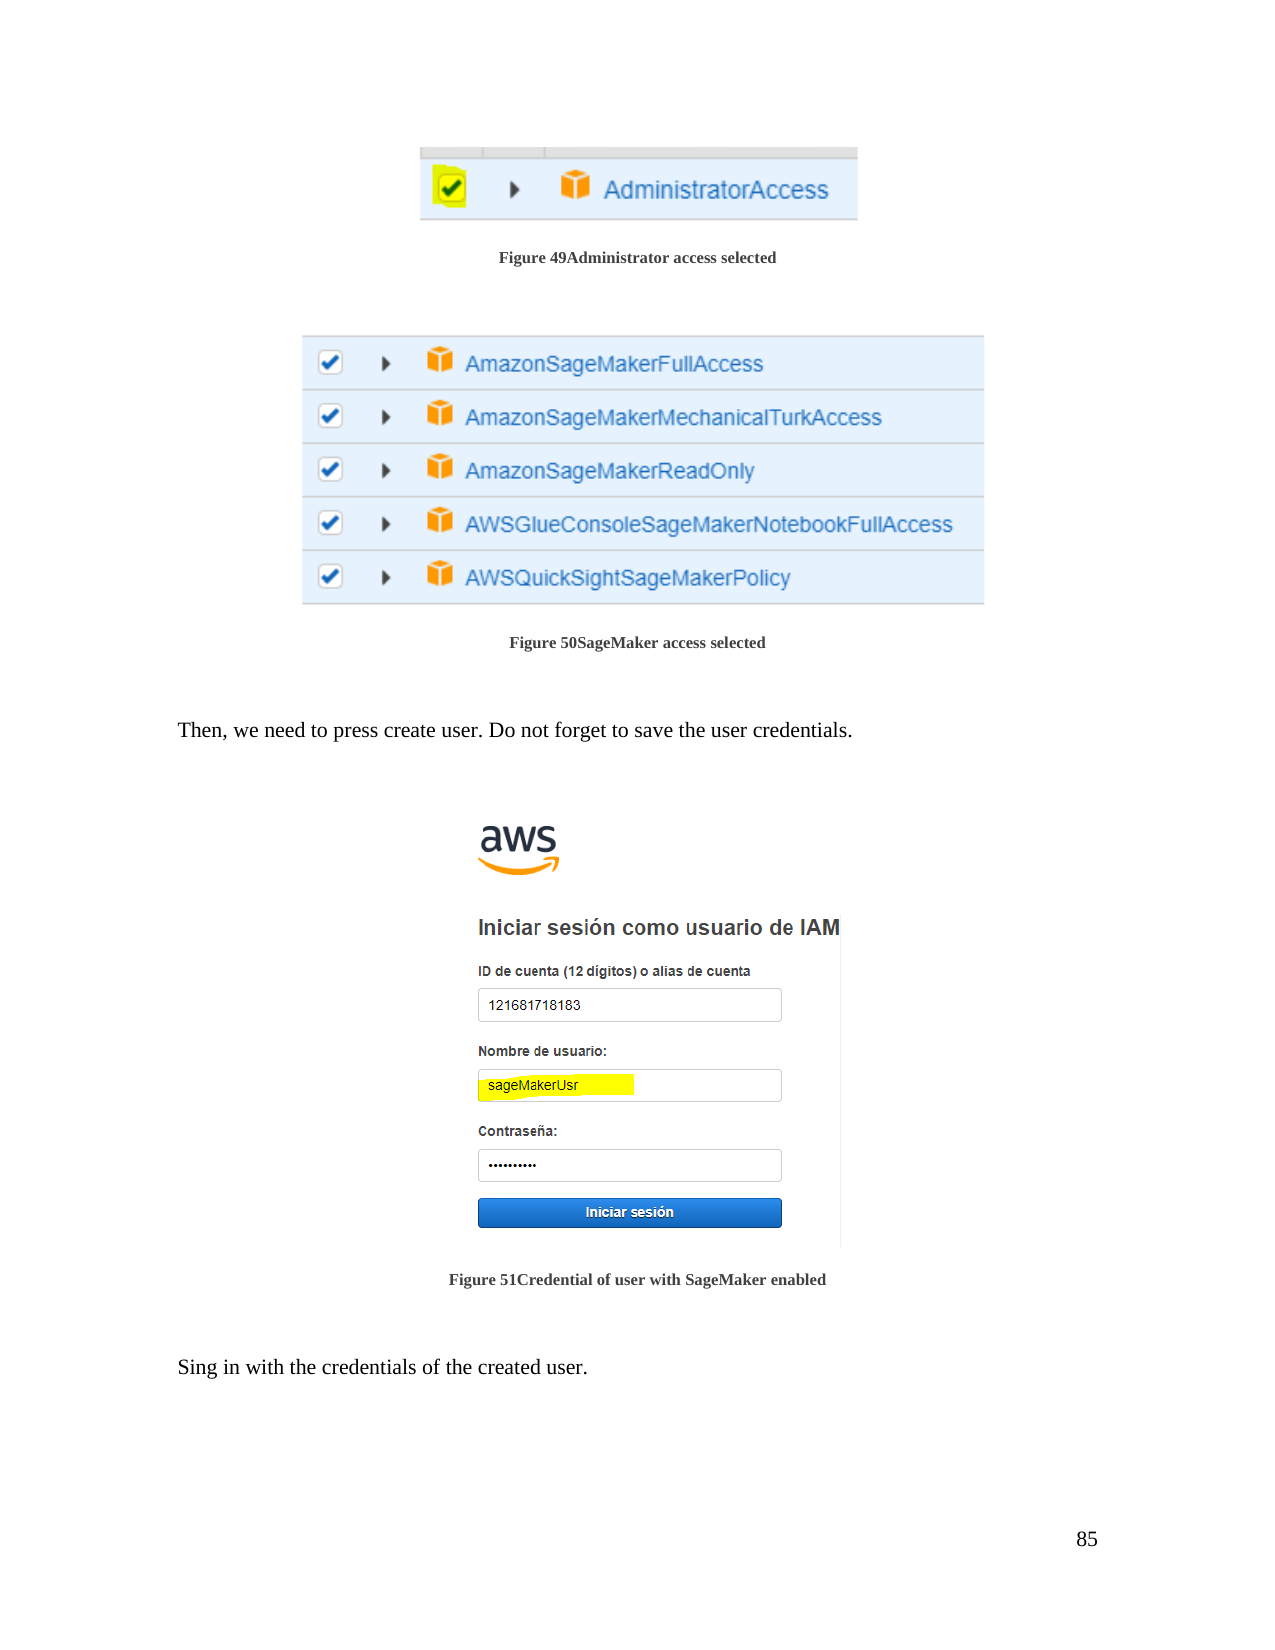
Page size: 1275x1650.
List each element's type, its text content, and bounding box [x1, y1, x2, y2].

text Figure 51Credential of user with SageMaker enabled [177, 1270, 1098, 1289]
picture [417, 147, 858, 226]
picture [290, 332, 985, 611]
text Sing in with the credentials of the created user. [177, 1354, 1098, 1379]
text Figure 50SageMaker access selected [177, 633, 1098, 652]
text Then, we need to press create user. Do not forget to save the user credentials. [177, 717, 1098, 742]
text Figure 49Administrator access selected [177, 248, 1098, 267]
picture [434, 813, 841, 1247]
